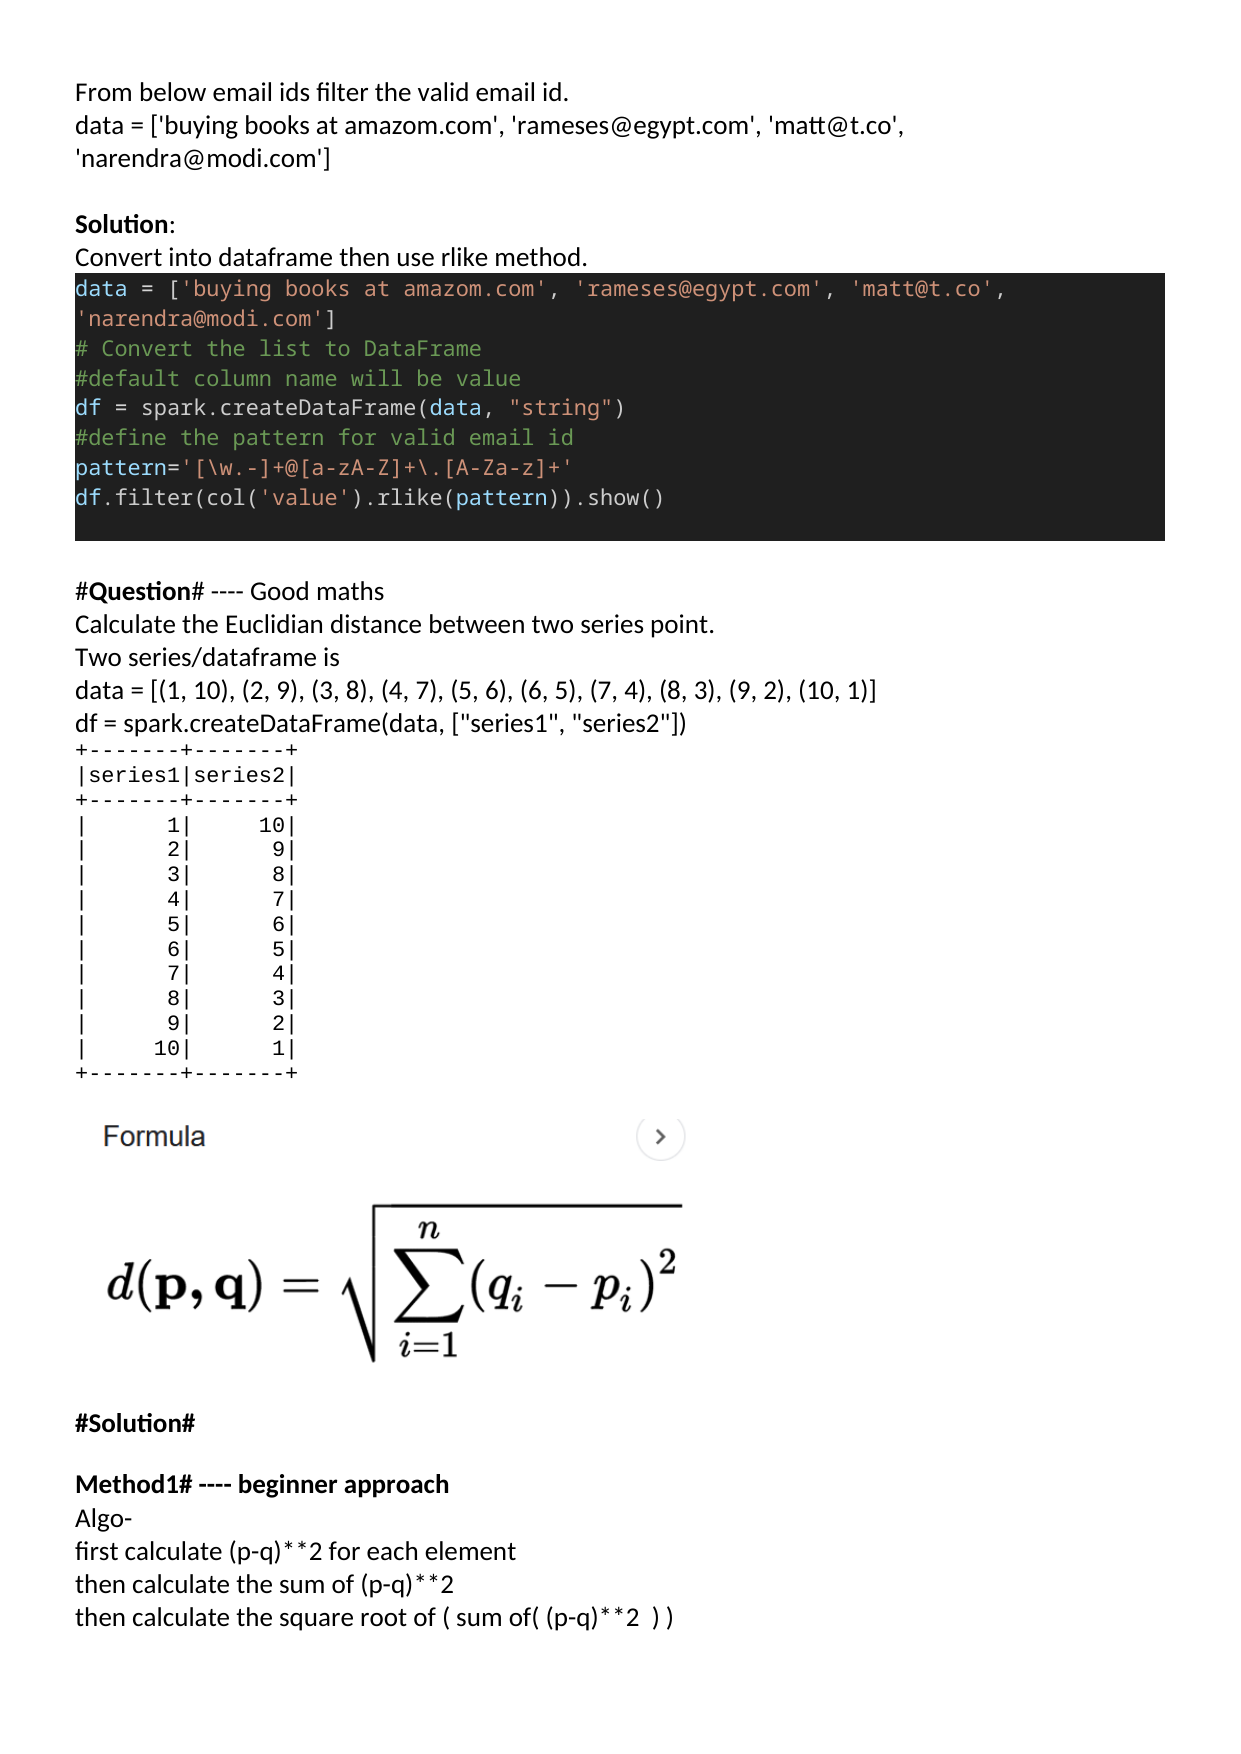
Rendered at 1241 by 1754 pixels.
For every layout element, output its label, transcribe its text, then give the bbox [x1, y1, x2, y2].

text | 4| 7| [75, 888, 1165, 913]
text | 3| 8| [75, 863, 1165, 888]
picture [75, 1119, 698, 1374]
text | 6| 5| [75, 938, 1165, 962]
text pattern='[\w.-]+@[a-zA-Z]+\.[A-Za-z]+' [75, 452, 1165, 482]
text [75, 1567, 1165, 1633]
text From below email ids filter the valid email id. [75, 75, 1165, 108]
text +-------+-------+ [75, 789, 1165, 814]
text Method1# ---- beginner approach [75, 1468, 1165, 1501]
text +-------+-------+ [75, 1062, 1165, 1086]
text df = spark.createDataFrame(data, "string") [75, 392, 1165, 422]
text # Convert the list to DataFrame [75, 333, 1165, 362]
text | 10| 1| [75, 1037, 1165, 1062]
text | 1| 10| [75, 814, 1165, 838]
text Two series/dataframe is [75, 640, 1165, 673]
text Convert into dataframe then use rlike method. [75, 240, 1165, 273]
text data = ['buying books at amazom.com', 'rameses@egypt.com', 'matt@t.co', 'narendra@modi.com'] [75, 108, 1165, 174]
text | 7| 4| [75, 962, 1165, 987]
text #Question# ---- Good maths [75, 574, 1165, 607]
text #define the pattern for valid email id [75, 422, 1165, 452]
text Algo- [75, 1501, 1165, 1534]
text Calculate the Euclidian distance between two series point. [75, 607, 1165, 640]
text Solution: [75, 207, 1165, 240]
text df = spark.createDataFrame(data, ["series1", "series2"]) [75, 706, 1165, 739]
text |series1|series2| [75, 764, 1165, 789]
text | 2| 9| [75, 838, 1165, 863]
text data = ['buying books at amazom.com', 'rameses@egypt.com', 'matt@t.co', 'narendra@modi.com'] [75, 273, 1165, 333]
text | 9| 2| [75, 1012, 1165, 1037]
text | 5| 6| [75, 913, 1165, 938]
text +-------+-------+ [75, 739, 1165, 764]
text data = [(1, 10), (2, 9), (3, 8), (4, 7), (5, 6), (6, 5), (7, 4), (8, 3), (9, 2), (10, 1)] [75, 673, 1165, 706]
text #default column name will be value [75, 362, 1165, 392]
text df.filter(col('value').rlike(pattern)).show() [75, 482, 1165, 511]
text | 8| 3| [75, 987, 1165, 1012]
text #Solution# [75, 1407, 1165, 1440]
text first calculate (p-q)**2 for each element [75, 1534, 1165, 1567]
